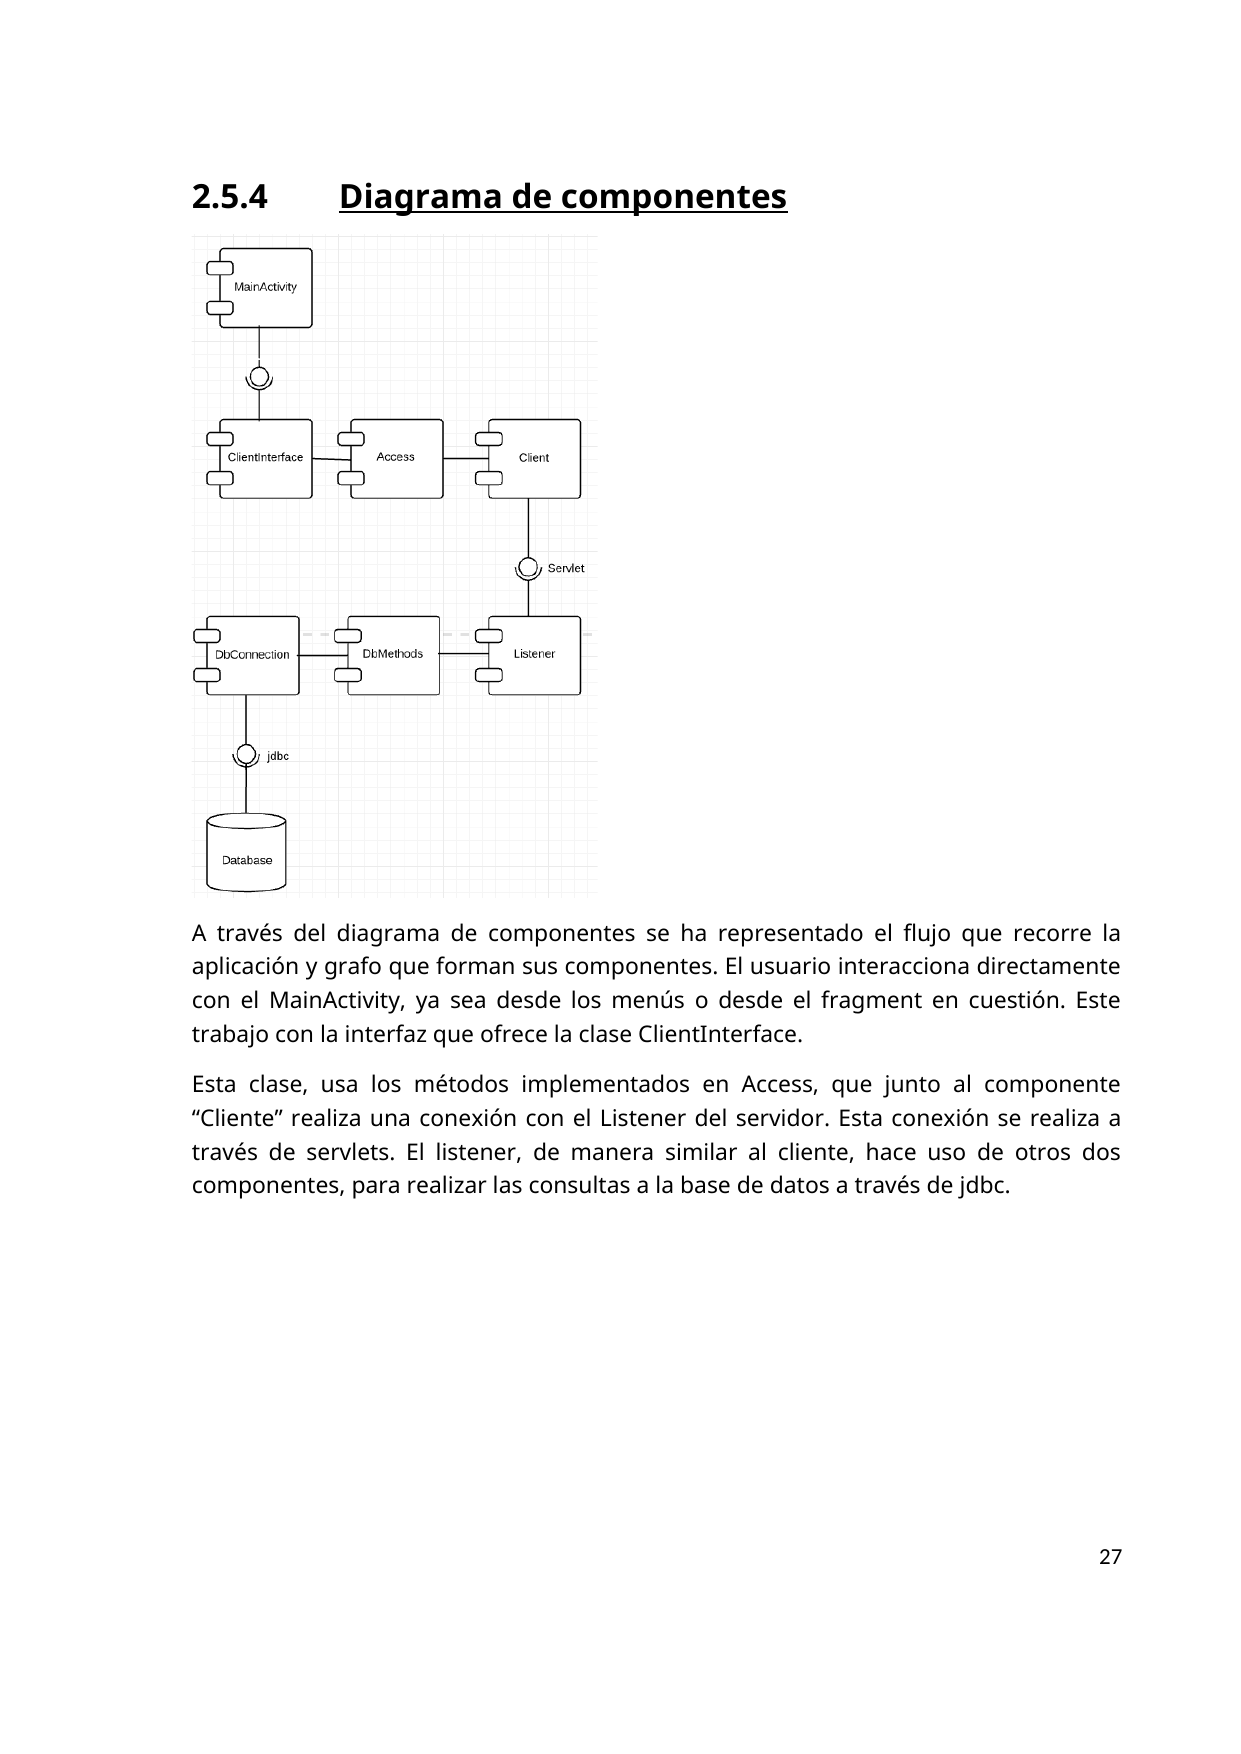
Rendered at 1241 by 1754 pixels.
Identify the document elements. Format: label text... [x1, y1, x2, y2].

text A través del diagrama de componentes se ha representado el flujo que recorre la aplicación y grafo que forman sus componentes. El usuario interacciona directamente con el MainActivity, ya sea desde los menús o desde el fragment en cuestión. Este trabajo con la interfaz que ofrece la clase ClientInterface. [192, 917, 1122, 1049]
text Esta clase, usa los métodos implementados en Access, que junto al componente “Cliente” realiza una conexión con el Listener del servidor. Esta conexión se realiza a través de servlets. El listener, de manera similar al cliente, hace uso de otros dos componentes, para realizar las consultas a la base de datos a través de jdbc. [192, 1068, 1122, 1201]
picture [191, 234, 598, 898]
subtitle Diagrama de componentes [192, 173, 1122, 218]
